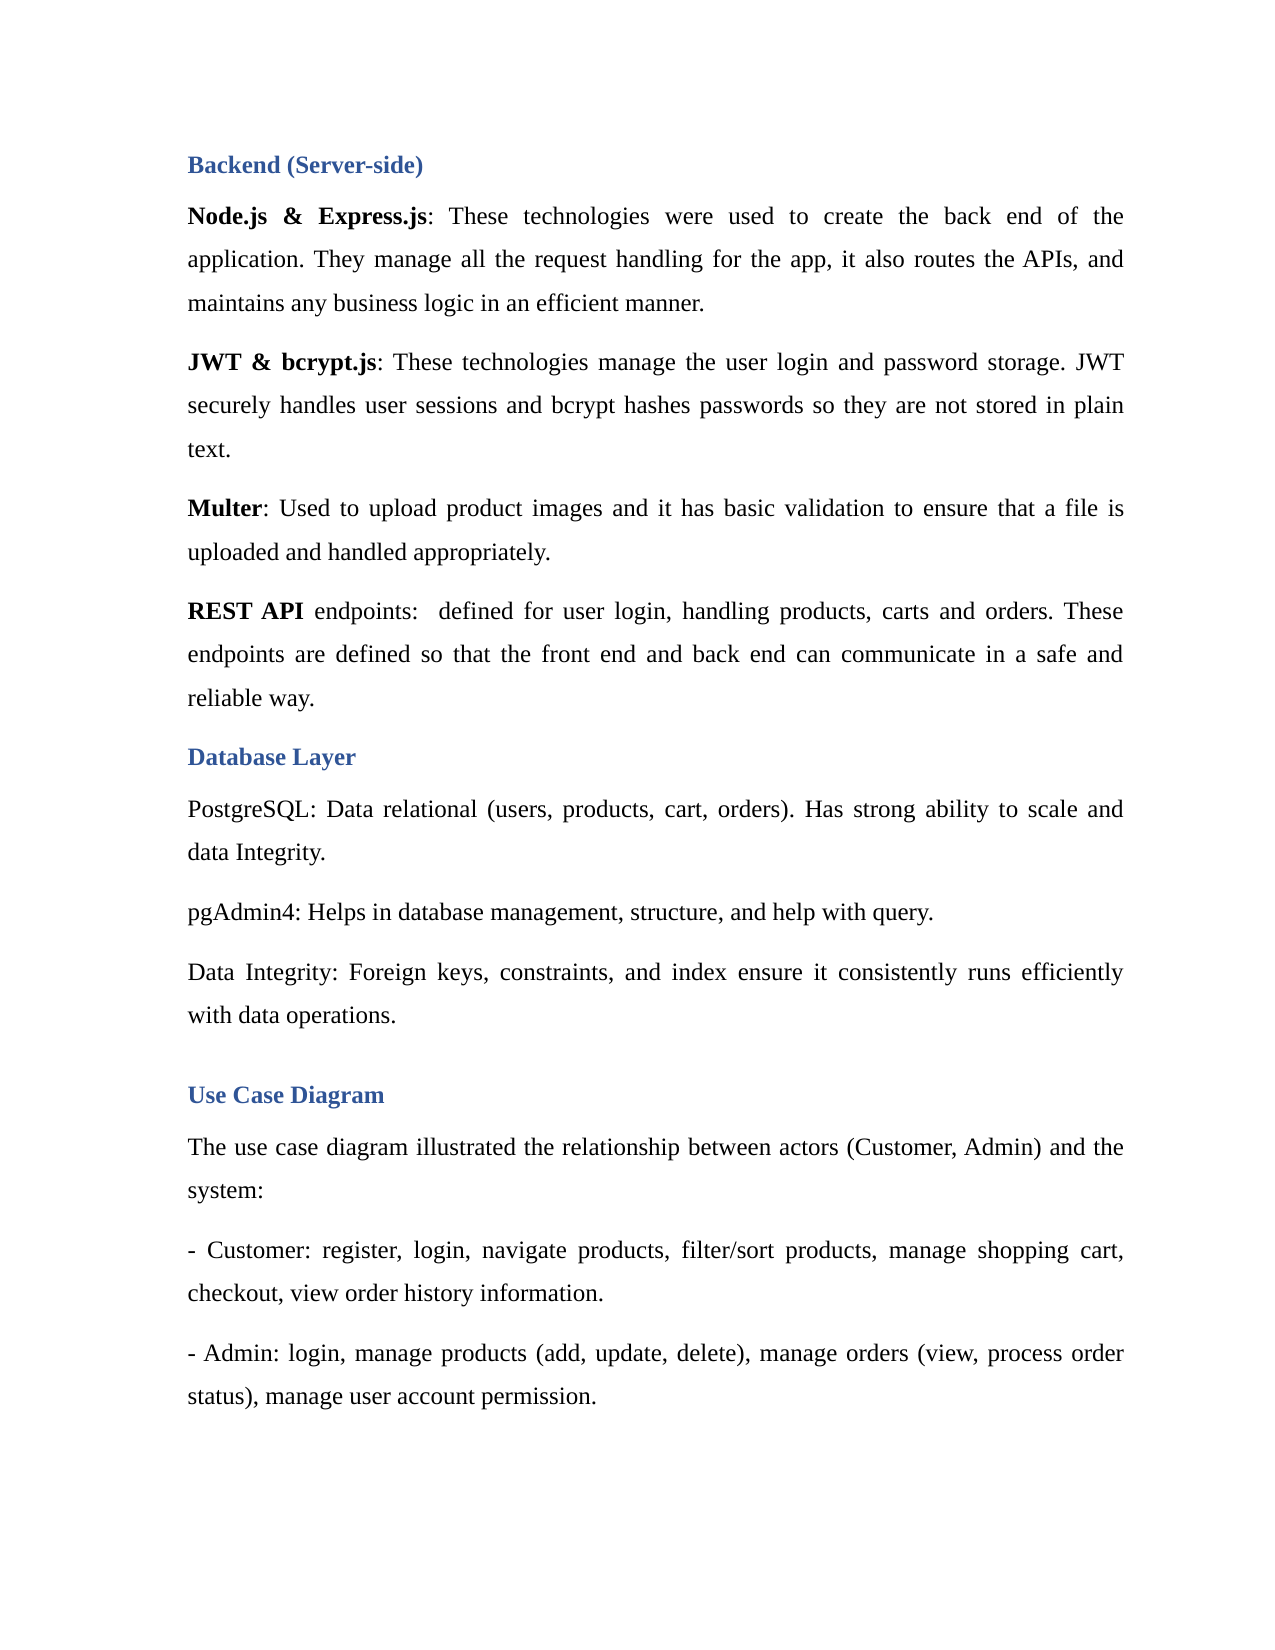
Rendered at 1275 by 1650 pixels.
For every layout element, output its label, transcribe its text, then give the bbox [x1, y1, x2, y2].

text JWT & bcrypt.js: These technologies manage the user login and password storage. JWT securely handles user sessions and bcrypt hashes passwords so they are not stored in plain text. [187, 347, 1125, 462]
subtitle Backend (Server-side) [187, 150, 1125, 179]
text Multer: Used to upload product images and it has basic validation to ensure that a file is uploaded and handled appropriately. [187, 493, 1125, 565]
text Data Integrity: Foreign keys, constraints, and index ensure it consistently runs efficiently with data operations. [187, 957, 1125, 1028]
text - Admin: login, manage products (add, update, delete), manage orders (view, process order status), manage user account permission. [187, 1338, 1125, 1409]
text pgAdmin4: Helps in database management, structure, and help with query. [187, 897, 1125, 926]
subtitle Database Layer [187, 742, 1125, 771]
text PostgreSQL: Data relational (users, products, cart, orders). Has strong ability to scale and data Integrity. [187, 794, 1125, 866]
text REST API endpoints: defined for user login, handling products, carts and orders. These endpoints are defined so that the front end and back end can communicate in a safe and reliable way. [187, 596, 1125, 711]
text Node.js & Express.js: These technologies were used to create the back end of the application. They manage all the request handling for the app, it also routes the APIs, and maintains any business logic in an efficient manner. [187, 201, 1125, 316]
subtitle Use Case Diagram [187, 1080, 1125, 1109]
text The use case diagram illustrated the relationship between actors (Customer, Admin) and the system: [187, 1132, 1125, 1204]
text - Customer: register, login, navigate products, filter/sort products, manage shopping cart, checkout, view order history information. [187, 1235, 1125, 1307]
